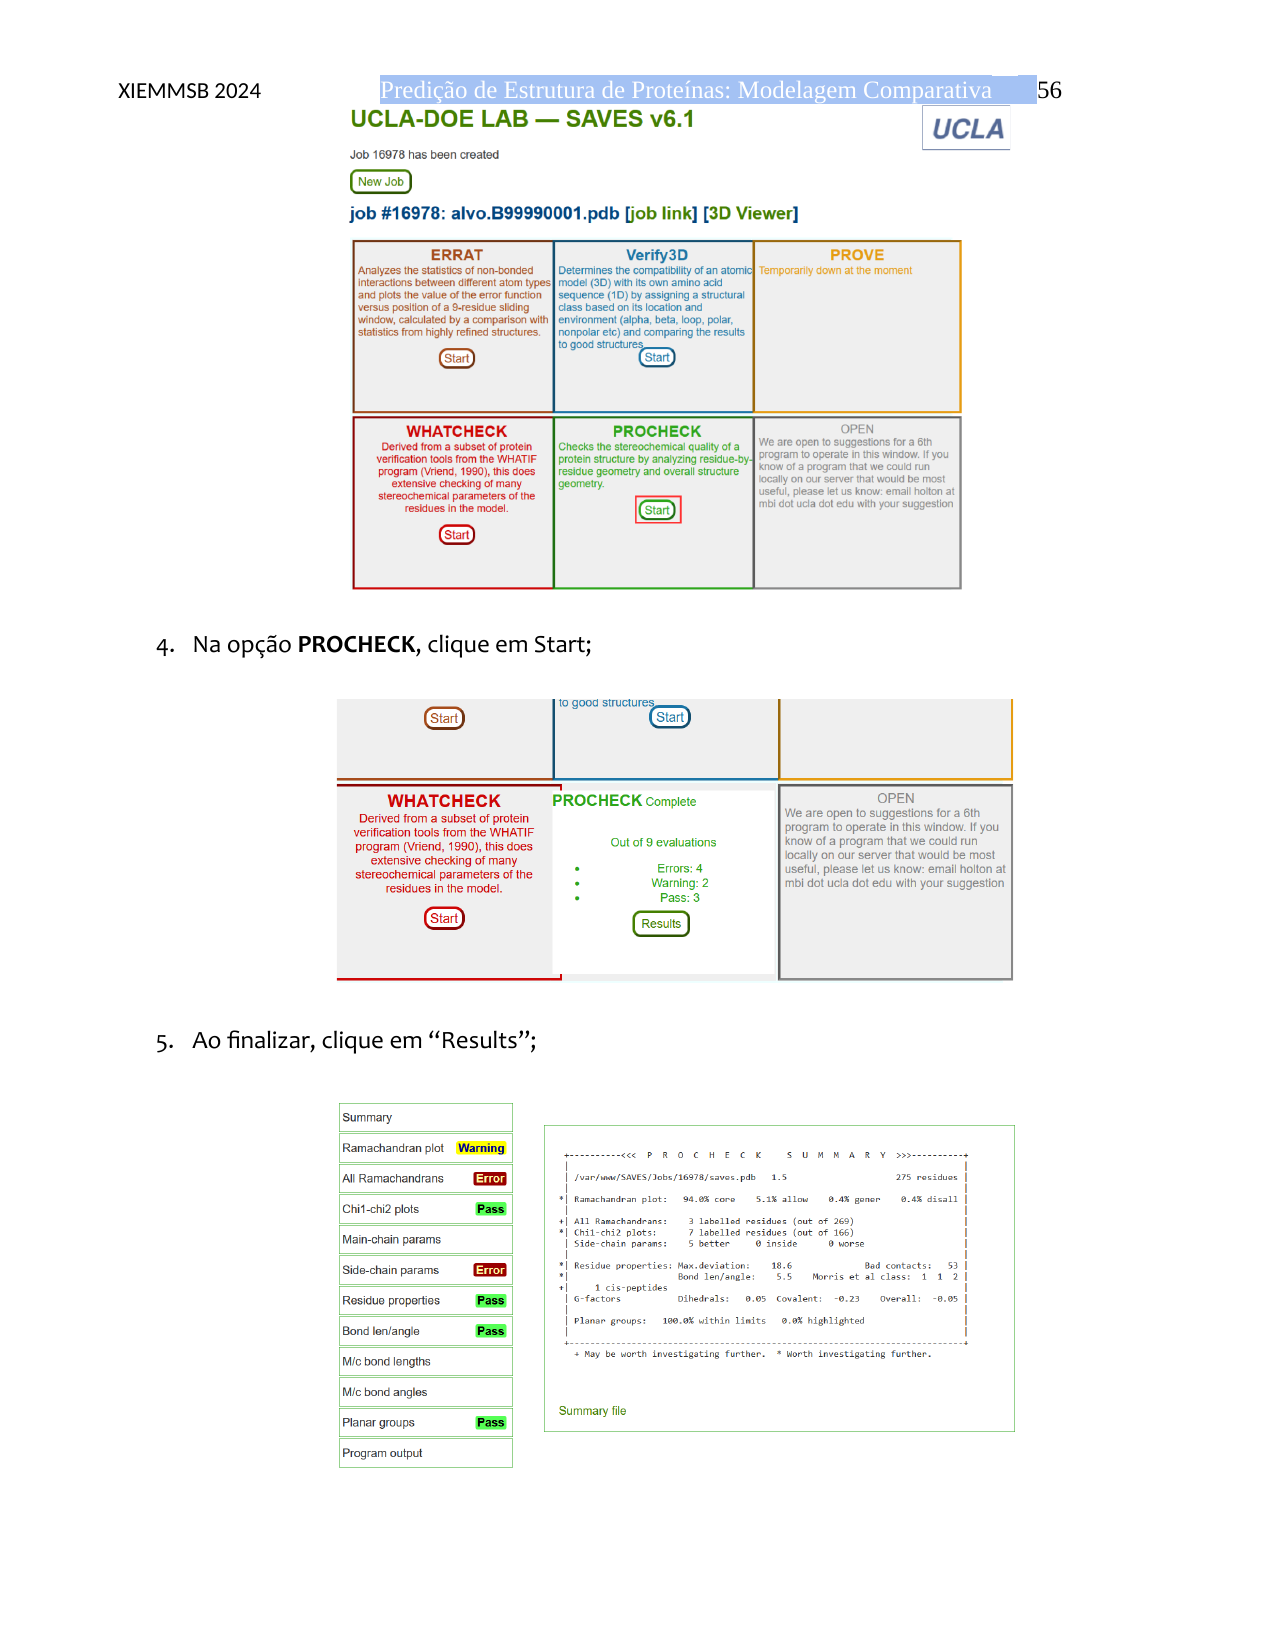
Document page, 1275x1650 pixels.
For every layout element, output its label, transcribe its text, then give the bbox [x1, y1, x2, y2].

picture [336, 699, 1014, 986]
list Ao finalizar, clique em “Results”; [156, 1025, 1157, 1055]
list Na opção PROCHECK, clique em Start; [156, 629, 1157, 659]
picture [330, 1095, 1020, 1468]
picture [339, 104, 1011, 590]
